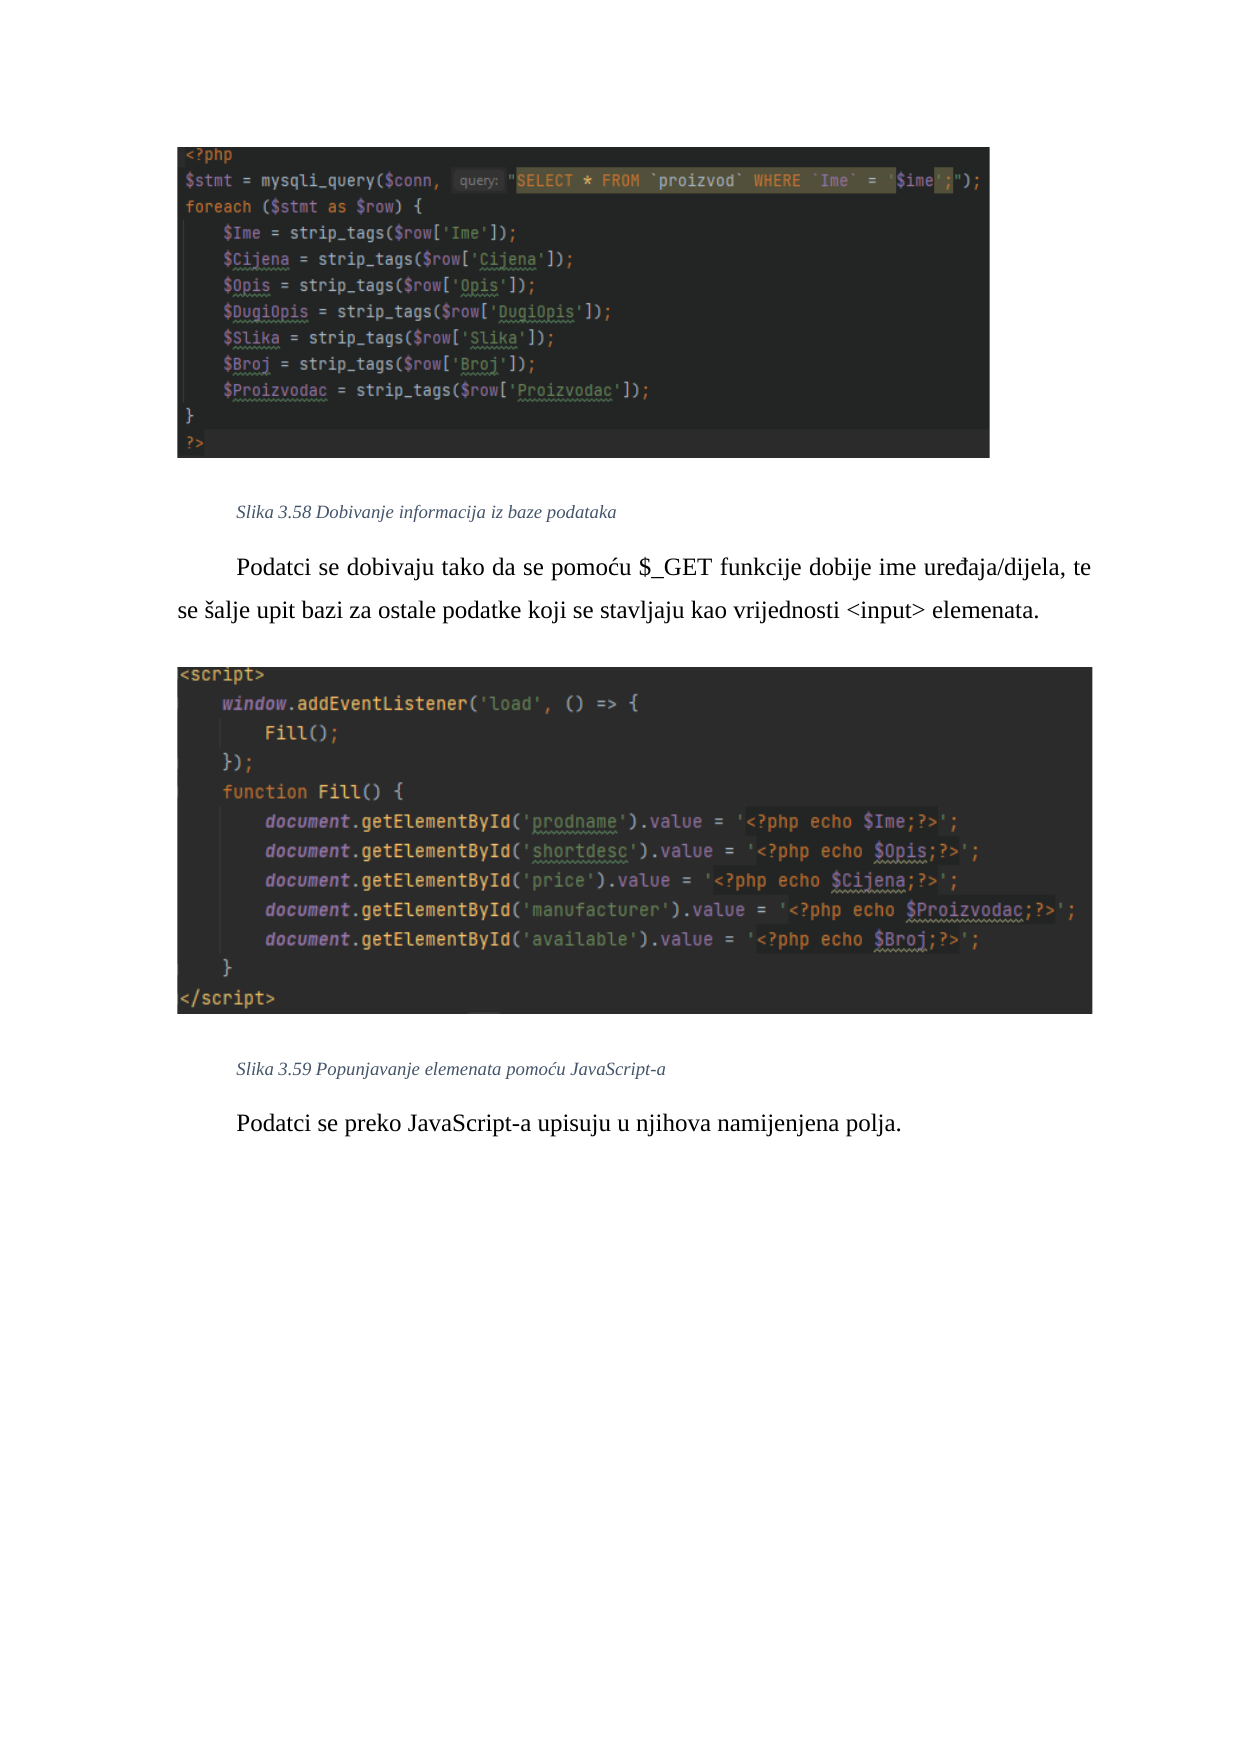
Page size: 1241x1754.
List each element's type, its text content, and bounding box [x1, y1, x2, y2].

text Slika 3.58 Dobivanje informacija iz baze podataka [177, 501, 1092, 522]
text Podatci se dobivaju tako da se pomoću $_GET funkcije dobije ime uređaja/dijela, te se šalje upit bazi za ostale podatke koji se stavljaju kao vrijednosti <input> elemenata. [177, 552, 1092, 623]
picture [177, 147, 990, 458]
text Slika 3.59 Popunjavanje elemenata pomoću JavaScript-a [177, 1057, 1092, 1079]
picture [177, 667, 1093, 1014]
text Podatci se preko JavaScript-a upisuju u njihova namijenjena polja. [177, 1108, 1092, 1137]
